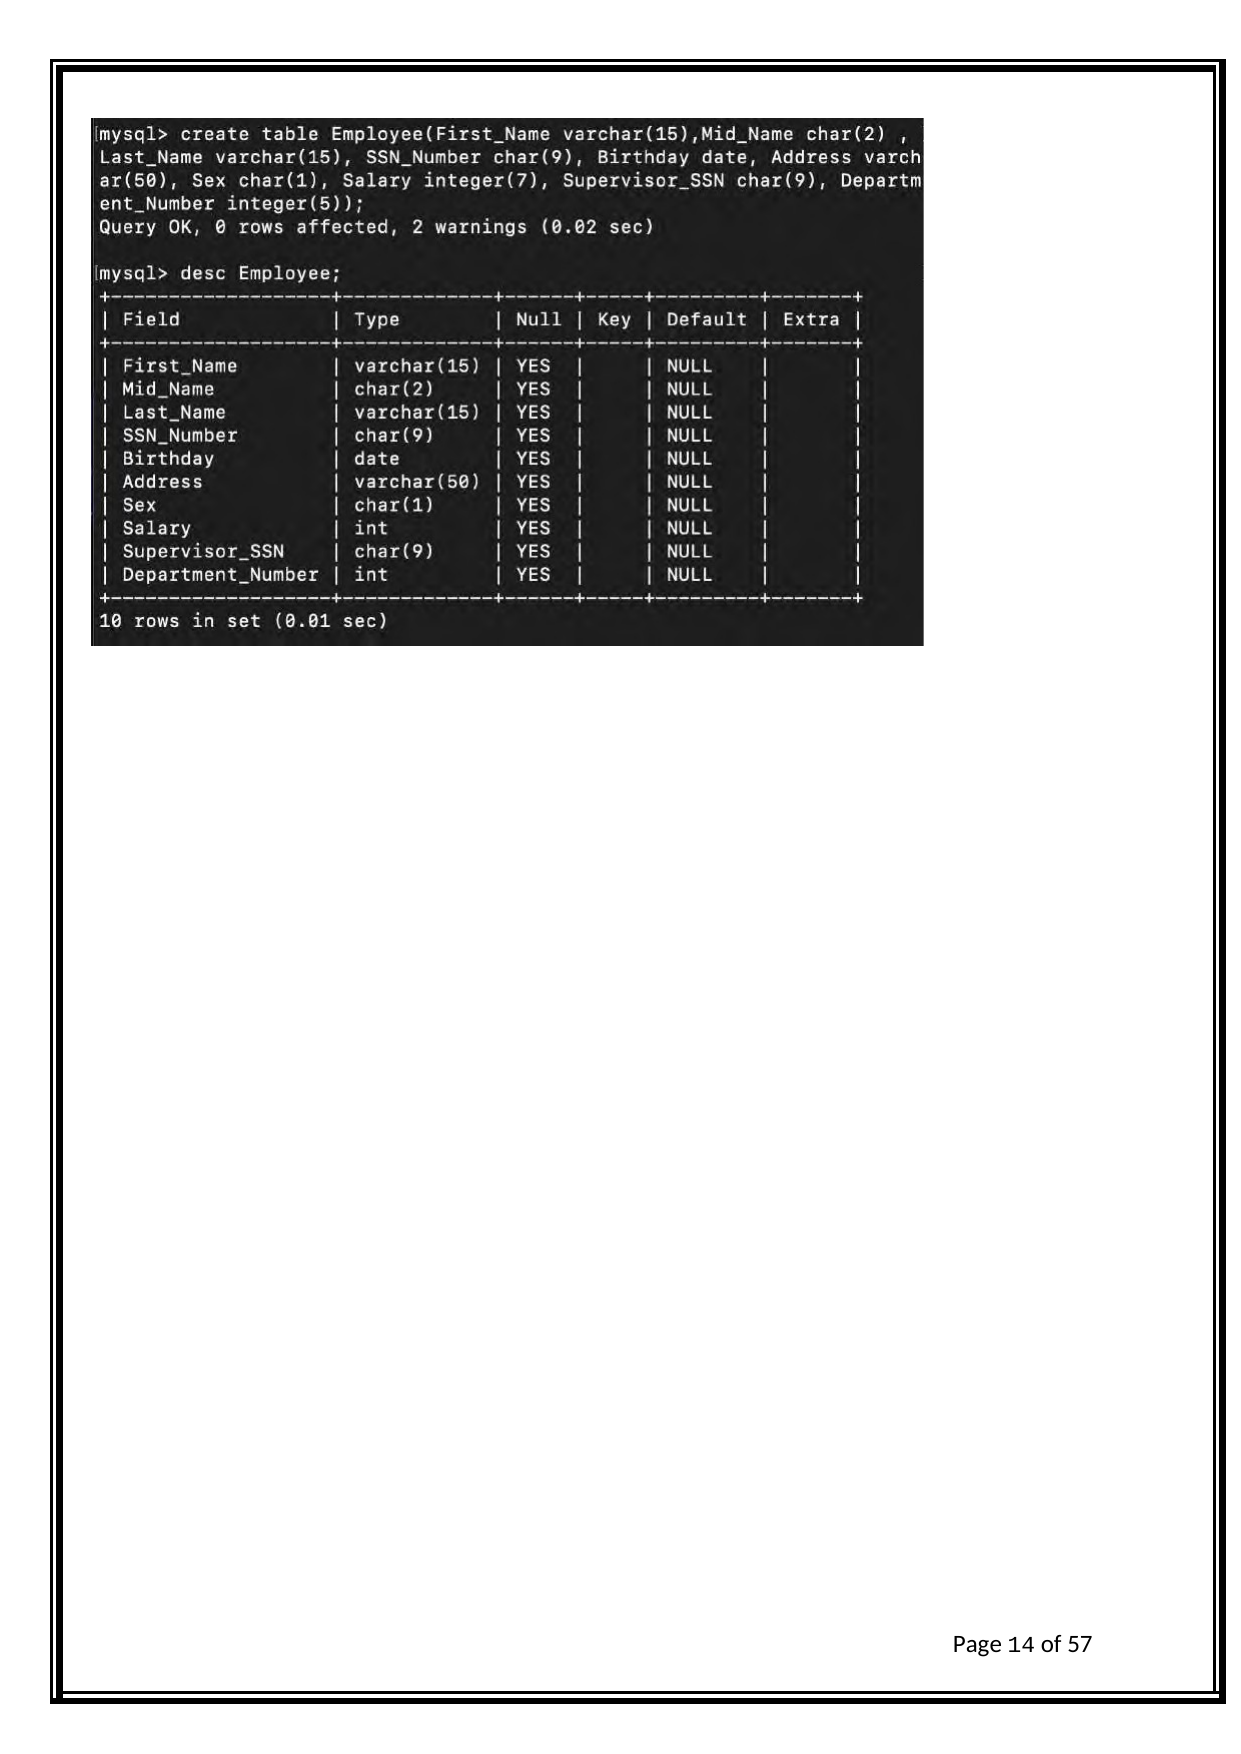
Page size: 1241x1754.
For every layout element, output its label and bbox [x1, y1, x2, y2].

picture [91, 118, 924, 646]
